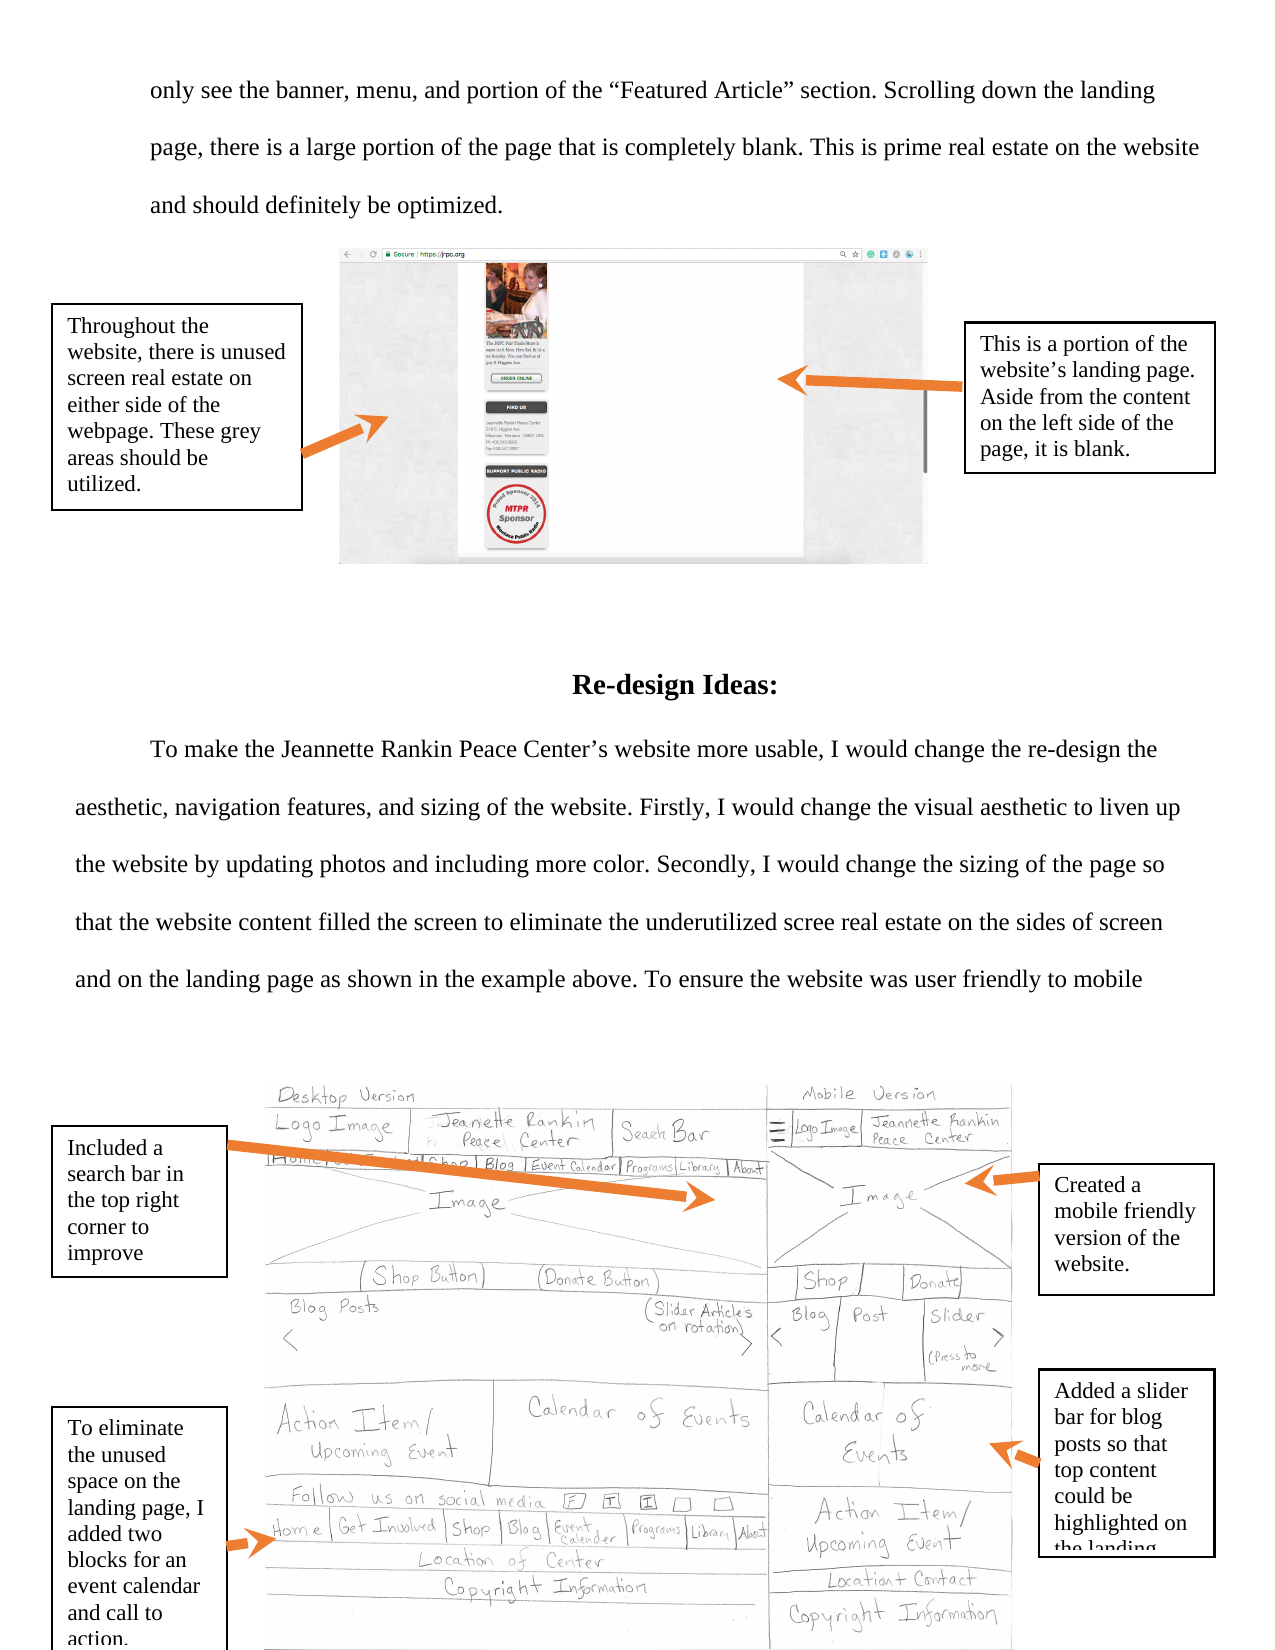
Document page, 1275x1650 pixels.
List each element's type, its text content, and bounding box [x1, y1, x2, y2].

picture [339, 248, 928, 564]
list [112, 75, 1200, 219]
picture [264, 1085, 1015, 1650]
list Re-design Ideas: [150, 667, 1200, 701]
text To make the Jeannette Rankin Peace Center’s website more usable, I would change the re-design the aesthetic, navigation features, and sizing of the website. Firstly, I would change the visual aesthetic to liven up the website by updating photos and including more color. Secondly, I would change the sizing of the page so that the website content filled the screen to eliminate the underutilized scree real estate on the sides of screen and on the landing page as shown in the example above. To ensure the website was user friendly to mobile phones and all browsers, I would also make the website dynamically sized. Lastly, to improve navigation, I would change the labels menu and dropdowns and add a search bar. Below is a sketch of my re-design. [75, 734, 1200, 993]
